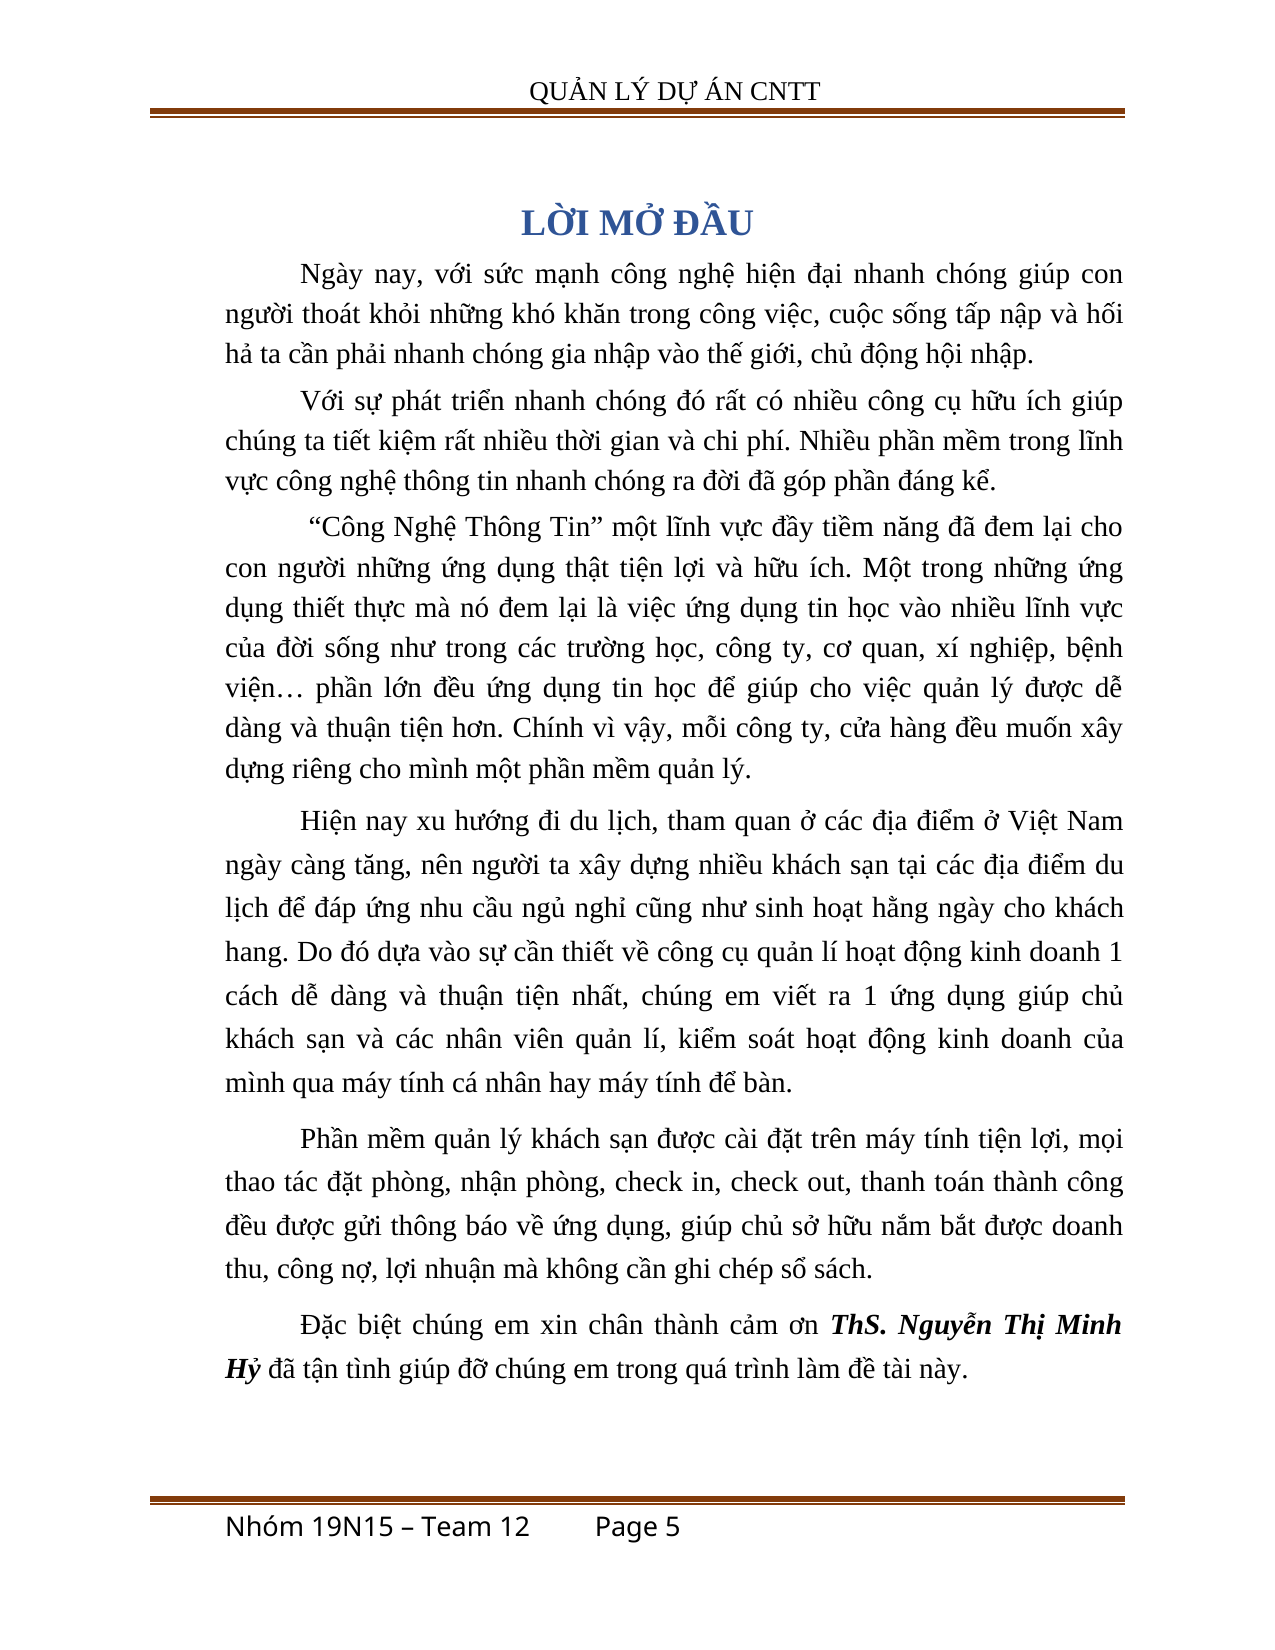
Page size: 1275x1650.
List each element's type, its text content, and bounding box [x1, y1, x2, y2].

text “Công Nghệ Thông Tin” một lĩnh vực đầy tiềm năng đã đem lại cho con người những ứng dụng thật tiện lợi và hữu ích. Một trong những ứng dụng thiết thực mà nó đem lại là việc ứng dụng tin học vào nhiều lĩnh vực của đời sống như trong các trường học, công ty, cơ quan, xí nghiệp, bệnh viện… phần lớn đều ứng dụng tin học để giúp cho việc quản lý được dễ dàng và thuận tiện hơn. Chính vì vậy, mỗi công ty, cửa hàng đều muốn xây dựng riêng cho mình một phần mềm quản lý. [225, 509, 1125, 784]
text Phần mềm quản lý khách sạn được cài đặt trên máy tính tiện lợi, mọi thao tác đặt phòng, nhận phòng, check in, check out, thanh toán thành công đều được gửi thông báo về ứng dụng, giúp chủ sở hữu nắm bắt được doanh thu, công nợ, lợi nhuận mà không cần ghi chép sổ sách. [225, 1121, 1125, 1285]
text Hiện nay xu hướng đi du lịch, tham quan ở các địa điểm ở Việt Nam ngày càng tăng, nên người ta xây dựng nhiều khách sạn tại các địa điểm du lịch để đáp ứng nhu cầu ngủ nghỉ cũng như sinh hoạt hằng ngày cho khách hang. Do đó dựa vào sự cần thiết về công cụ quản lí hoạt động kinh doanh 1 cách dễ dàng và thuận tiện nhất, chúng em viết ra 1 ứng dụng giúp chủ khách sạn và các nhân viên quản lí, kiểm soát hoạt động kinh doanh của mình qua máy tính cá nhân hay máy tính để bàn. [225, 803, 1125, 1098]
text Ngày nay, với sức mạnh công nghệ hiện đại nhanh chóng giúp con người thoát khỏi những khó khăn trong công việc, cuộc sống tấp nập và hối hả ta cần phải nhanh chóng gia nhập vào thế giới, chủ động hội nhập. [225, 256, 1125, 370]
text Với sự phát triển nhanh chóng đó rất có nhiều công cụ hữu ích giúp chúng ta tiết kiệm rất nhiều thời gian và chi phí. Nhiều phần mềm trong lĩnh vực công nghệ thông tin nhanh chóng ra đời đã góp phần đáng kể. [225, 383, 1125, 497]
text Đặc biệt chúng em xin chân thành cảm ơn ThS. Nguyễn Thị Minh Hỷ đã tận tình giúp đỡ chúng em trong quá trình làm đề tài này. [225, 1307, 1125, 1384]
subtitle LỜI MỞ ĐẦU [150, 200, 1125, 243]
